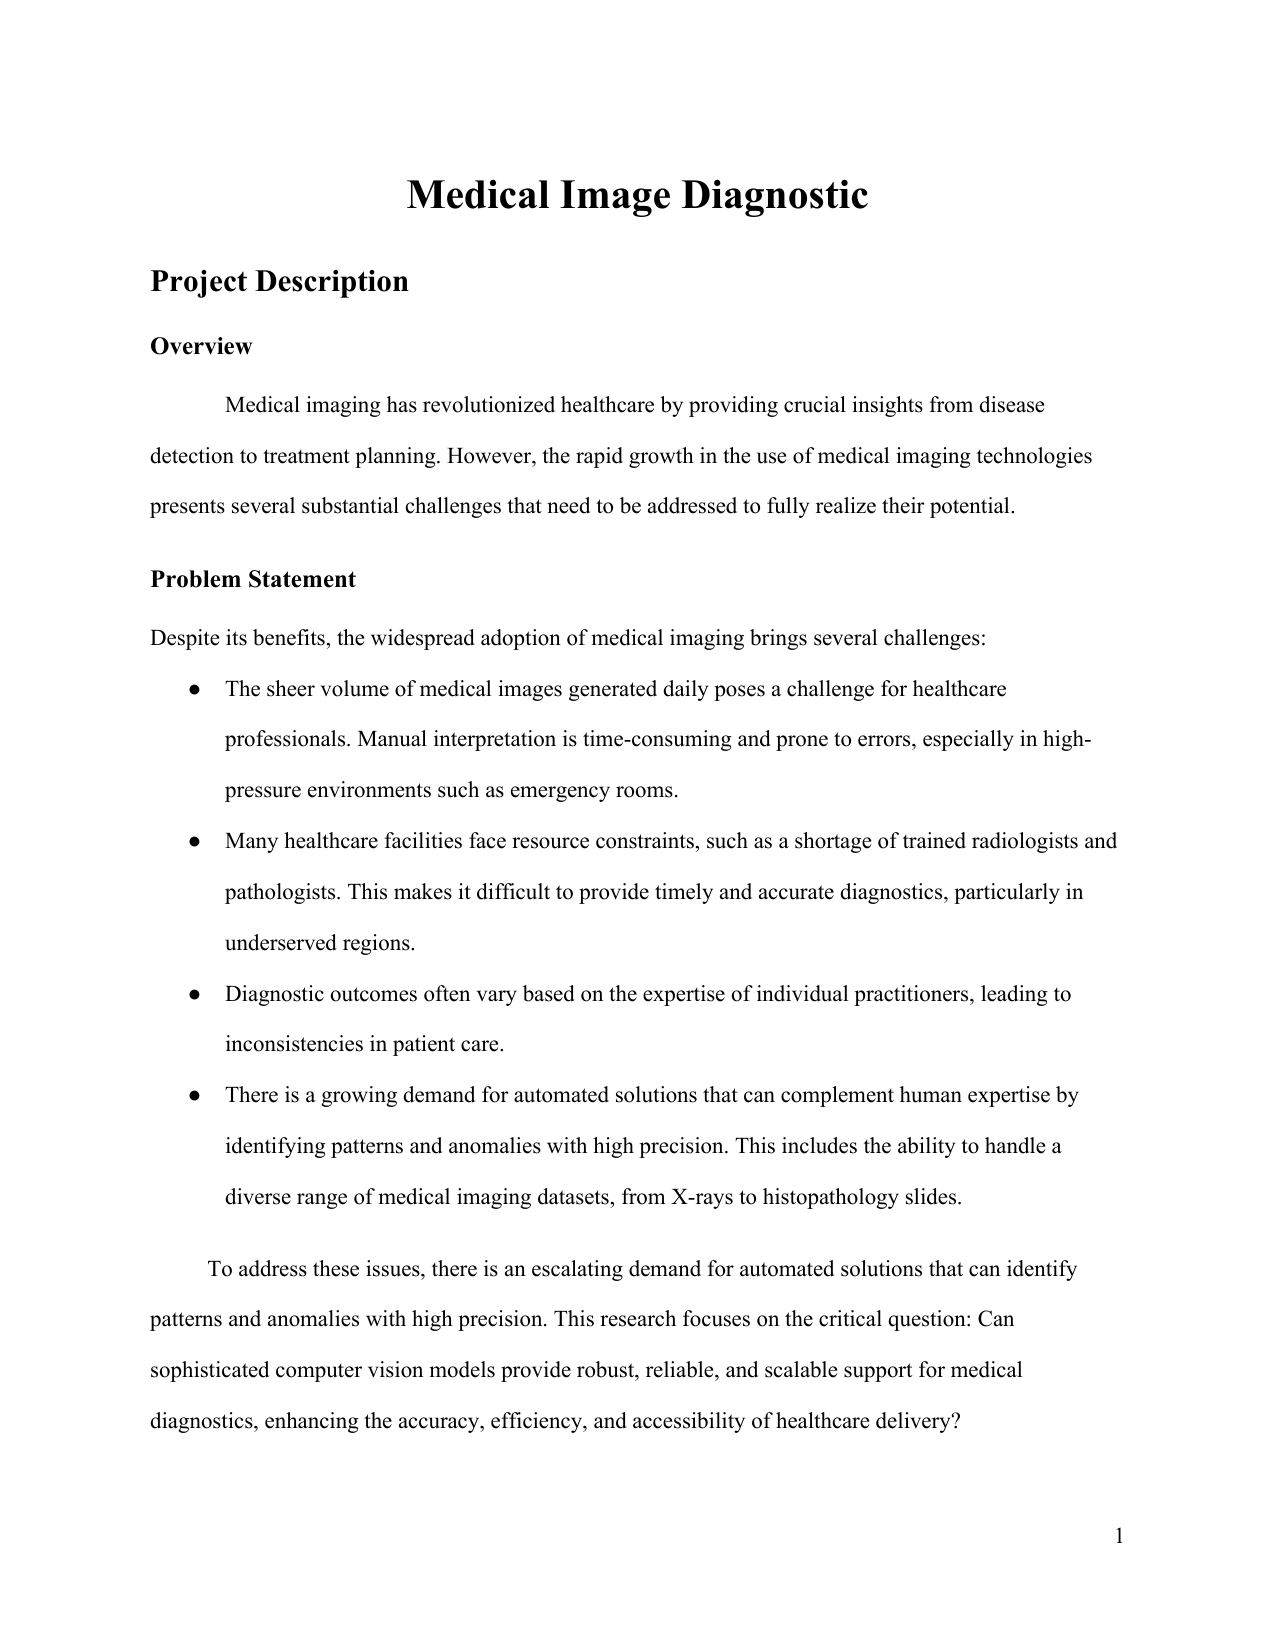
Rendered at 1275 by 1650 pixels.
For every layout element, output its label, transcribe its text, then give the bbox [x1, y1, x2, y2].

text Despite its benefits, the widespread adoption of medical imaging brings several challenges: [150, 625, 1125, 650]
list There is a growing demand for automated solutions that can complement human expertise by identifying patterns and anomalies with high precision. This includes the ability to handle a diverse range of medical imaging datasets, from X-rays to histopathology slides. [187, 1082, 1125, 1209]
subtitle Project Description [150, 263, 1125, 298]
title Medical Image Diagnostic [150, 171, 1125, 217]
list Diagnostic outcomes often vary based on the expertise of individual practitioners, leading to inconsistencies in patient care. [187, 981, 1125, 1057]
list The sheer volume of medical images generated daily poses a challenge for healthcare professionals. Manual interpretation is time-consuming and prone to errors, especially in high-pressure environments such as emergency rooms. [187, 676, 1125, 803]
subtitle Problem Statement [150, 565, 1125, 593]
list Many healthcare facilities face resource constraints, such as a shortage of trained radiologists and pathologists. This makes it difficult to provide timely and accurate diagnostics, particularly in underserved regions. [187, 828, 1125, 955]
text Medical imaging has revolutionized healthcare by providing crucial insights from disease detection to treatment planning. However, the rapid growth in the use of medical imaging technologies presents several substantial challenges that need to be addressed to fully realize their potential. [150, 392, 1125, 519]
subtitle Overview [150, 332, 1125, 360]
text To address these issues, there is an escalating demand for automated solutions that can identify patterns and anomalies with high precision. This research focuses on the critical question: Can sophisticated computer vision models provide robust, reliable, and scalable support for medical diagnostics, enhancing the accuracy, efficiency, and accessibility of healthcare delivery? [150, 1256, 1125, 1433]
